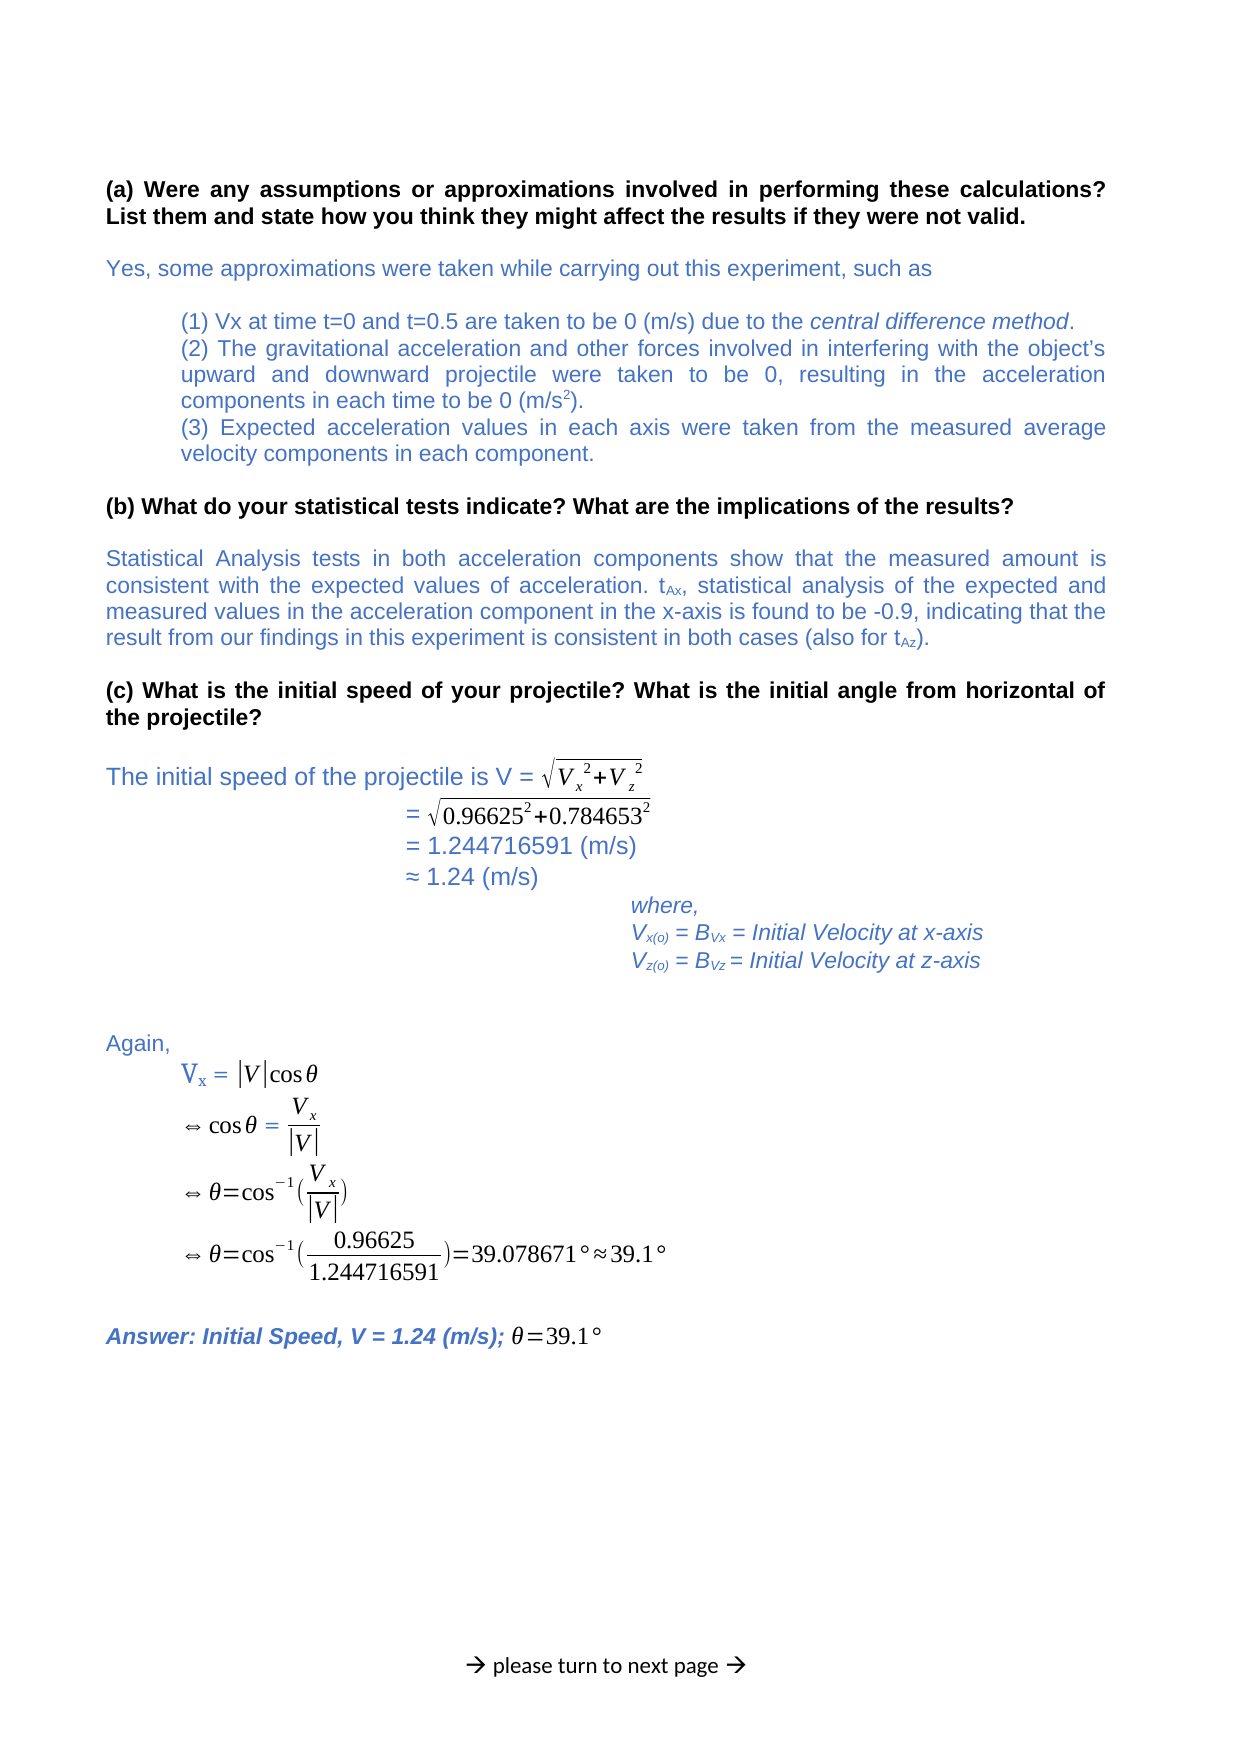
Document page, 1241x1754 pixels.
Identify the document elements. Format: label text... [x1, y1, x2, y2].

text (1) Vx at time t=0 and t=0.5 are taken to be 0 (m/s) due to the central difference method. [106, 308, 1107, 334]
text Vx(o) = BVx = Initial Velocity at x-axis [556, 919, 1107, 946]
text = 1.244716591 (m/s) [406, 831, 1107, 860]
text Vz(o) = BVz = Initial Velocity at z-axis [556, 947, 1107, 973]
text (2) The gravitational acceleration and other forces involved in interfering with the object’s upward and downward projectile were taken to be 0, resulting in the acceleration components in each time to be 0 (m/s2). [181, 334, 1107, 413]
text Statistical Analysis tests in both acceleration components show that the measured amount is consistent with the expected values of acceleration. tAx, statistical analysis of the expected and measured values in the acceleration component in the x-axis is found to be -0.9, indicating that the result from our findings in this experiment is consistent in both cases (also for tAz). [106, 545, 1107, 651]
text = [331, 796, 1107, 830]
text Answer: Initial Speed, V = 1.24 (m/s); [106, 1323, 1107, 1356]
text Vx = [106, 1057, 1107, 1091]
text where, [556, 892, 1107, 918]
text = [106, 1092, 1107, 1158]
text (3) Expected acceleration values in each axis were taken from the measured average velocity components in each component. [181, 413, 1107, 466]
text (a) Were any assumptions or approximations involved in performing these calculations? List them and state how you think they might affect the results if they were not valid. [106, 176, 1107, 229]
text Again, [106, 1029, 1107, 1056]
text Yes, some approximations were taken while carrying out this experiment, such as [106, 255, 1107, 282]
text The initial speed of the projectile is V = [106, 757, 1107, 795]
text (b) What do your statistical tests indicate? What are the implications of the results? [106, 493, 1107, 519]
text ≈ 1.24 (m/s) [406, 861, 1107, 890]
text (c) What is the initial speed of your projectile? What is the initial angle from horizontal of the projectile? [106, 677, 1107, 730]
